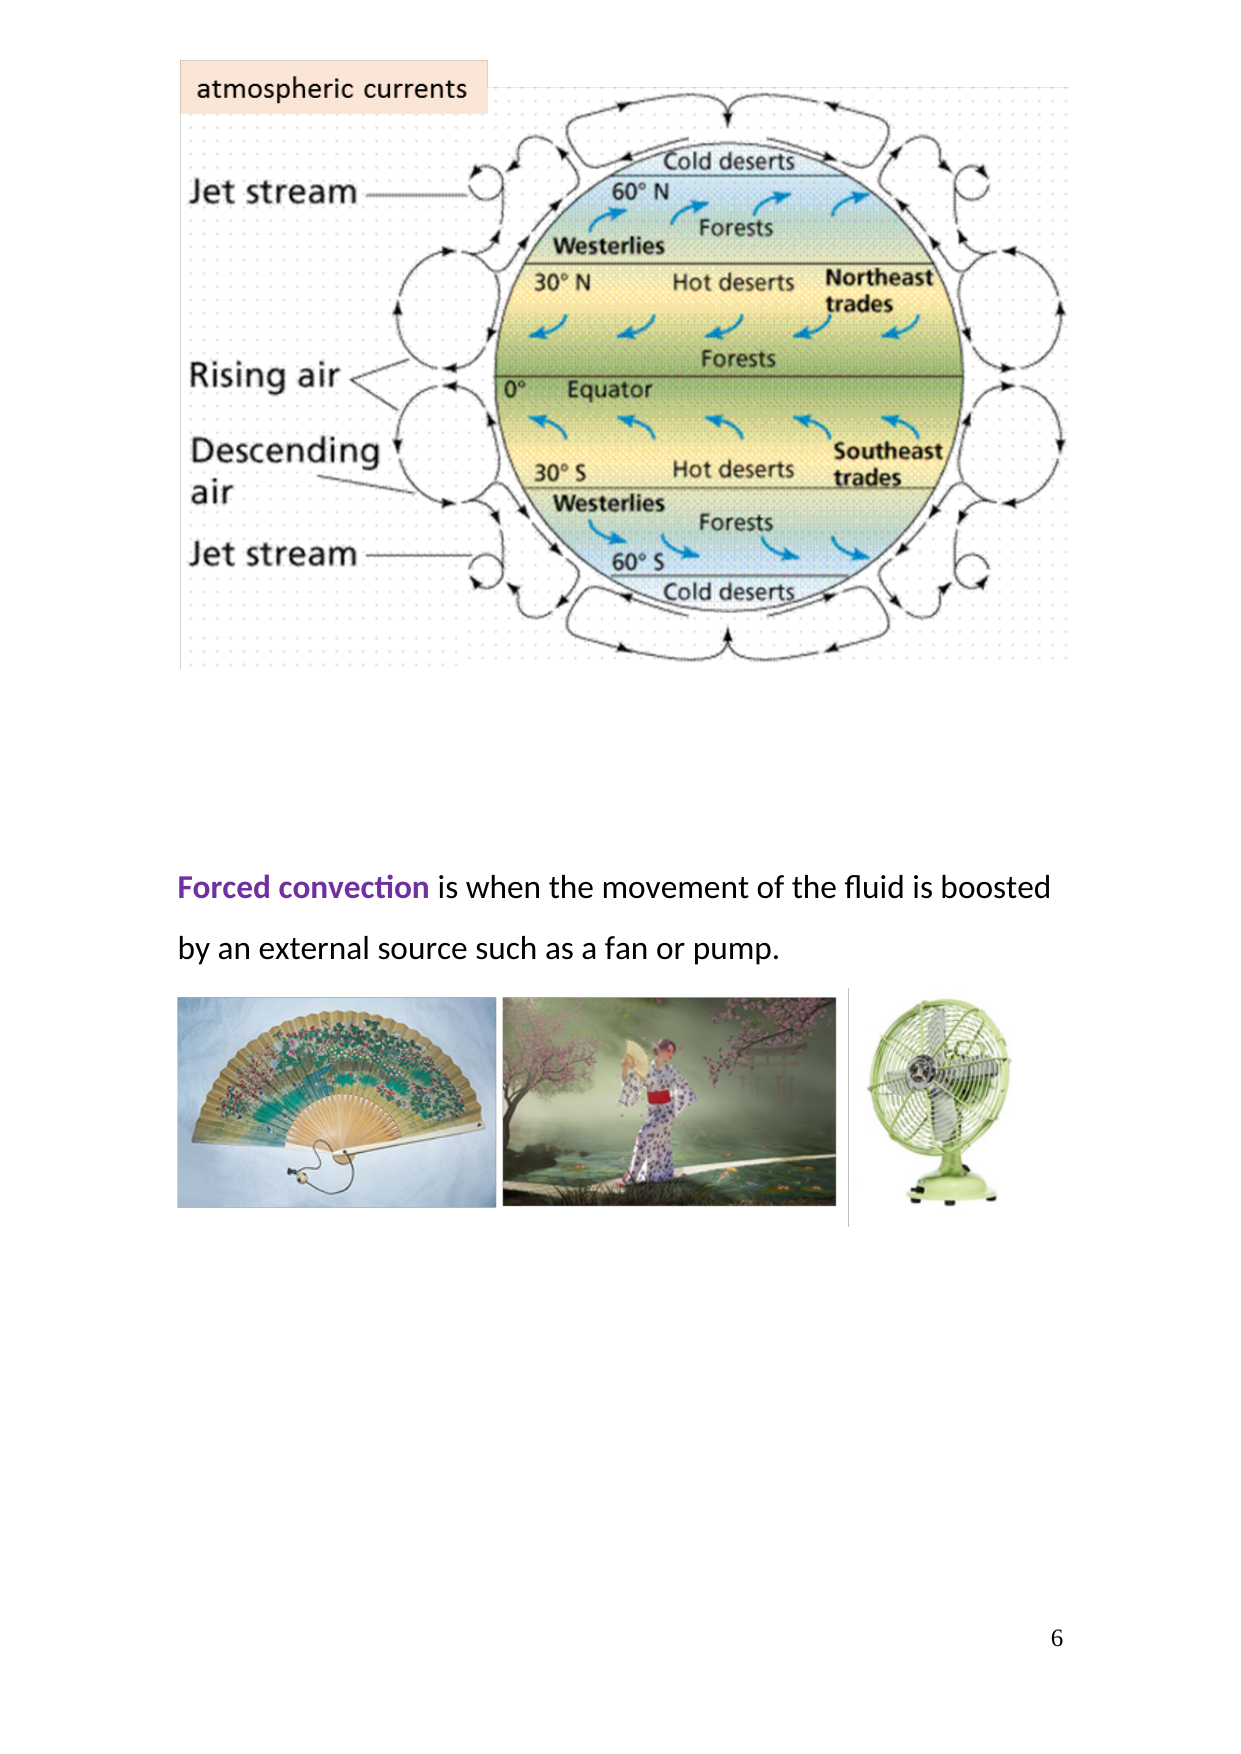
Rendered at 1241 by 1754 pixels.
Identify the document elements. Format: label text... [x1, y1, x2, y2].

picture [177, 988, 1035, 1227]
picture [177, 59, 1070, 669]
text Forced convection is when the movement of the fluid is boosted by an external source such as a fan or pump. [177, 866, 1063, 968]
